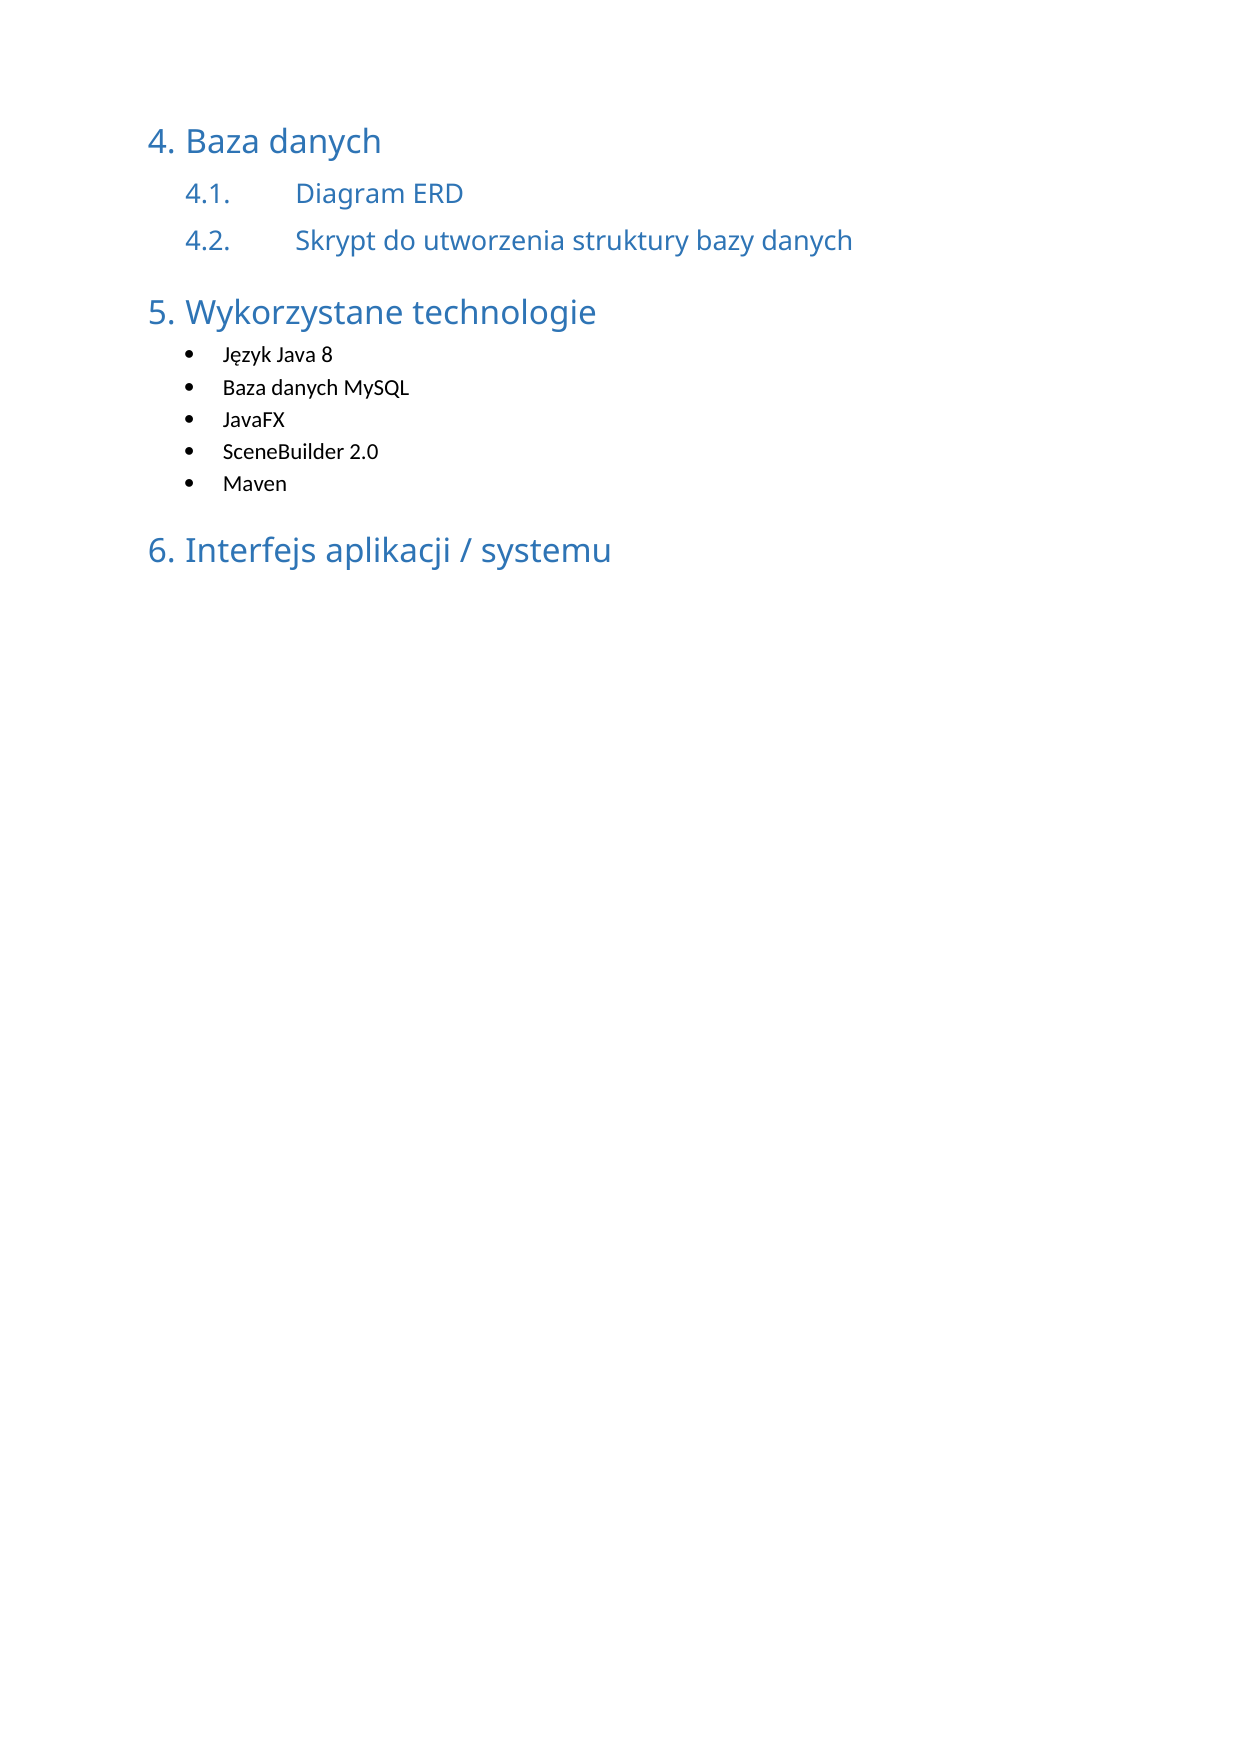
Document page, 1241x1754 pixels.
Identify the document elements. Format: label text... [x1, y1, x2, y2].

subtitle Wykorzystane technologie [148, 288, 1093, 334]
list JavaFX [185, 405, 1093, 433]
list SceneBuilder 2.0 [185, 437, 1093, 465]
list Baza danych MySQL [185, 373, 1093, 401]
subtitle Skrypt do utworzenia struktury bazy danych [185, 221, 1093, 258]
list Język Java 8 [185, 341, 1093, 369]
list Maven [185, 469, 1093, 497]
subtitle Diagram ERD [185, 174, 1093, 211]
subtitle Baza danych [148, 118, 1093, 163]
subtitle Interfejs aplikacji / systemu [148, 527, 1093, 572]
